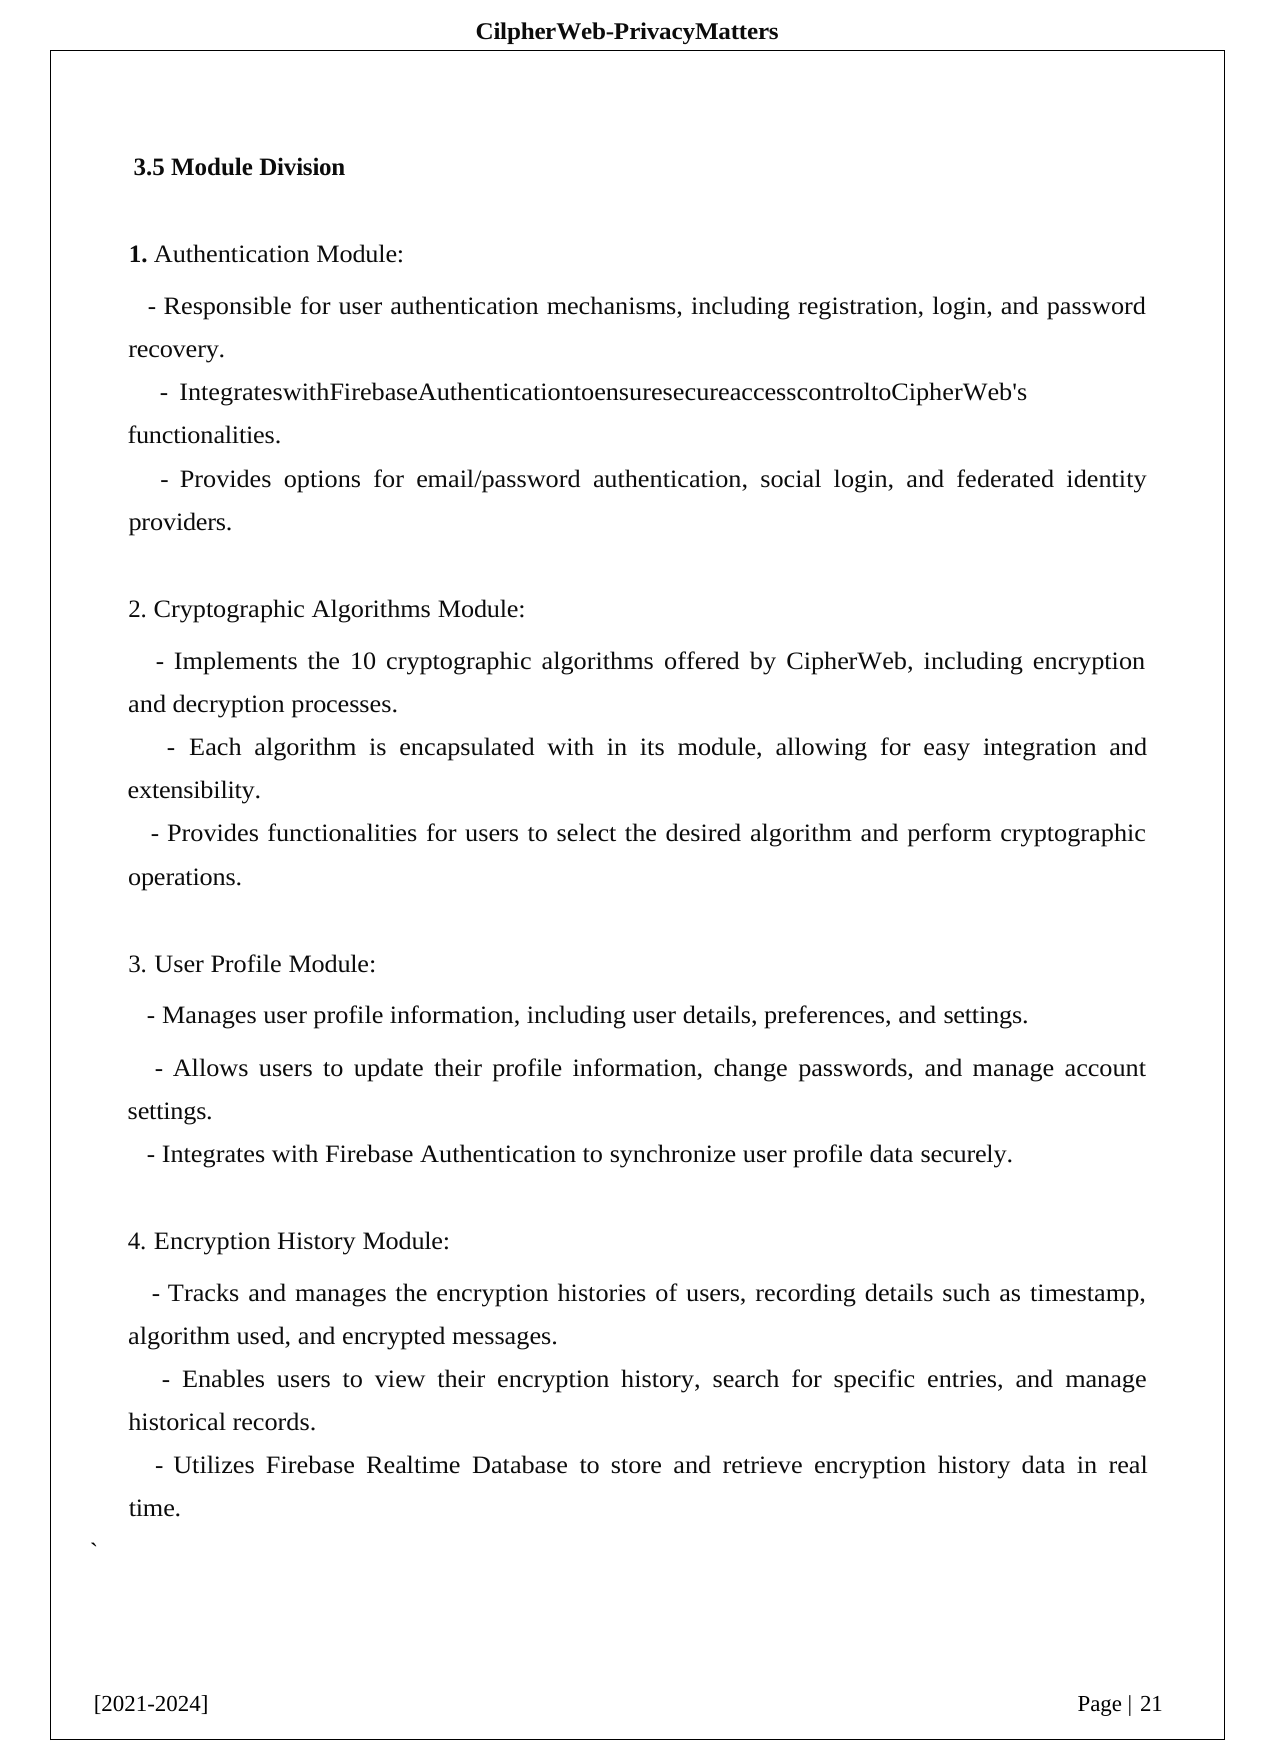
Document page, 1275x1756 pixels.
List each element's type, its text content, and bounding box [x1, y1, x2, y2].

list Authentication Module: [129, 239, 1162, 268]
list Tracks and manages the encryption histories of users, recording details such as timestamp, algorithm used, and encrypted messages. [128, 1278, 1147, 1350]
list IntegrateswithFirebaseAuthenticationtoensuresecureaccesscontroltoCipherWeb's functionalities. [127, 377, 1148, 449]
list Integrates with Firebase Authentication to synchronize user profile data securely. [147, 1139, 1162, 1168]
list Implements the 10 cryptographic algorithms offered by CipherWeb, including encryption and decryption processes. [128, 646, 1147, 718]
text 3.5 Module Division [89, 152, 1162, 181]
list Each algorithm is encapsulated with in its module, allowing for easy integration and extensibility. [127, 732, 1149, 804]
list Utilizes Firebase Realtime Database to store and retrieve encryption history data in real­ time. [128, 1450, 1149, 1522]
list Provides options for email/password authentication, social login, and federated identity providers. [128, 464, 1148, 536]
list Cryptographic Algorithms Module: [128, 594, 1162, 623]
list Responsible for user authentication mechanisms, including registration, login, and password recovery. [128, 291, 1147, 363]
list Enables users to view their encryption history, search for specific entries, and manage historical records. [128, 1364, 1148, 1436]
list Encryption History Module: [128, 1226, 1162, 1255]
list Allows users to update their profile information, change passwords, and manage account settings. [127, 1053, 1148, 1124]
list Provides functionalities for users to select the desired algorithm and perform cryptographic operations. [128, 818, 1147, 890]
list User Profile Module: [128, 949, 1162, 977]
list Manages user profile information, including user details, preferences, and settings. [147, 1001, 1162, 1029]
text ` [89, 1537, 1162, 1566]
